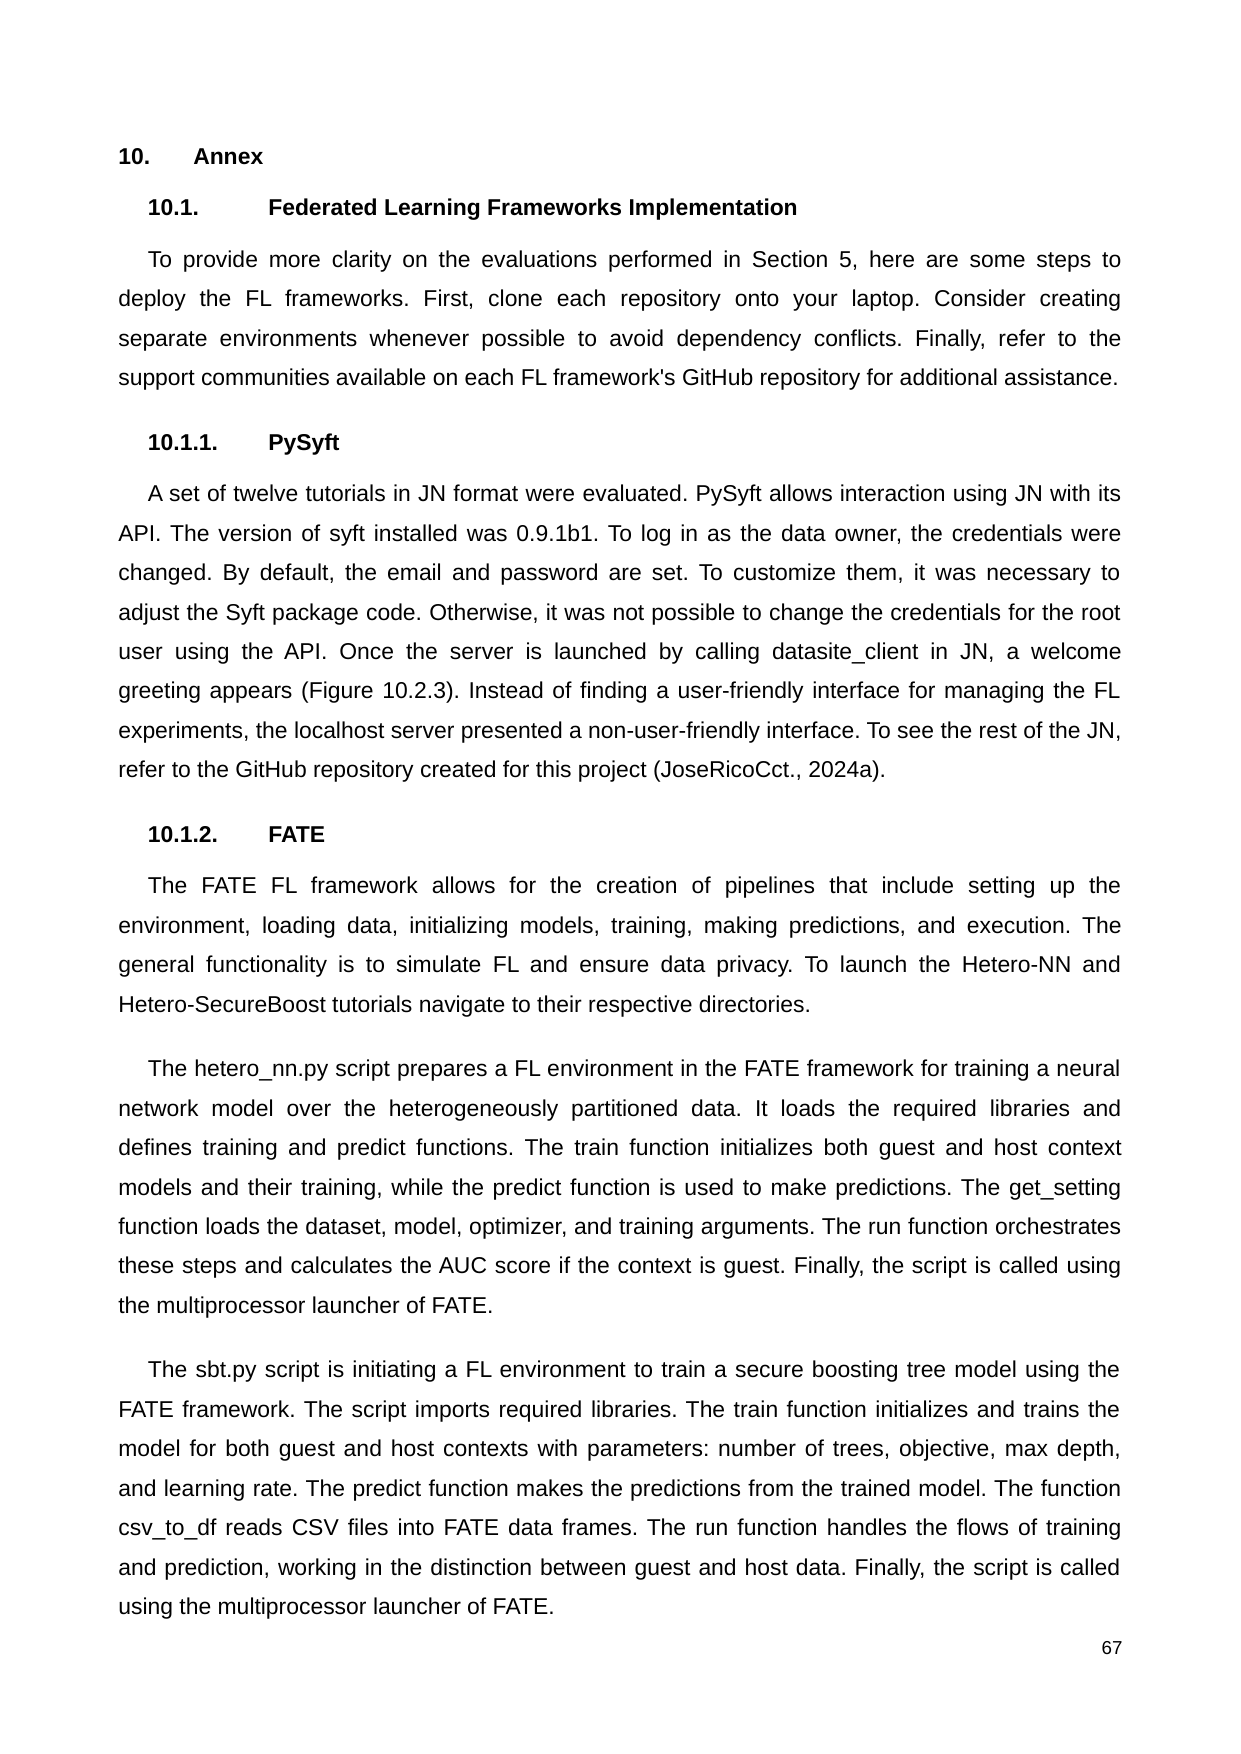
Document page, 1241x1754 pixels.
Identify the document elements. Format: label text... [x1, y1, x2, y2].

text The FATE FL framework allows for the creation of pipelines that include setting up the environment, loading data, initializing models, training, making predictions, and execution. The general functionality is to simulate FL and ensure data privacy. To launch the Hetero-NN and Hetero-SecureBoost tutorials navigate to their respective directories. [118, 872, 1122, 1017]
subtitle 10.1. Federated Learning Frameworks Implementation [148, 194, 1122, 221]
text The sbt.py script is initiating a FL environment to train a secure boosting tree model using the FATE framework. The script imports required libraries. The train function initializes and trains the model for both guest and host contexts with parameters: number of trees, objective, max depth, and learning rate. The predict function makes the predictions from the trained model. The function csv_to_df reads CSV files into FATE data frames. The run function handles the flows of training and prediction, working in the distinction between guest and host data. Finally, the script is called using the multiprocessor launcher of FATE. [118, 1356, 1122, 1620]
text A set of twelve tutorials in JN format were evaluated. PySyft allows interaction using JN with its API. The version of syft installed was 0.9.1b1. To log in as the data owner, the credentials were changed. By default, the email and password are set. To customize them, it was necessary to adjust the Syft package code. Otherwise, it was not possible to change the credentials for the root user using the API. Once the server is launched by calling datasite_client in JN, a welcome greeting appears (Figure 10.2.3). Instead of finding a user-friendly interface for managing the FL experiments, the localhost server presented a non-user-friendly interface. To see the rest of the JN, refer to the GitHub repository created for this project (JoseRicoCct., 2024a). [118, 480, 1122, 783]
text The hetero_nn.py script prepares a FL environment in the FATE framework for training a neural network model over the heterogeneously partitioned data. It loads the required libraries and defines training and predict functions. The train function initializes both guest and host context models and their training, while the predict function is used to make predictions. The get_setting function loads the dataset, model, optimizer, and training arguments. The run function orchestrates these steps and calculates the AUC score if the context is guest. Finally, the script is called using the multiprocessor launcher of FATE. [118, 1055, 1122, 1318]
subtitle 10.1.1. PySyft [148, 429, 1122, 455]
subtitle 10. Annex [118, 143, 1122, 169]
text To provide more clarity on the evaluations performed in Section 5, here are some steps to deploy the FL frameworks. First, clone each repository onto your laptop. Consider creating separate environments whenever possible to avoid dependency conflicts. Finally, refer to the support communities available on each FL framework's GitHub repository for additional assistance. [118, 246, 1122, 391]
subtitle 10.1.2. FATE [148, 821, 1122, 847]
